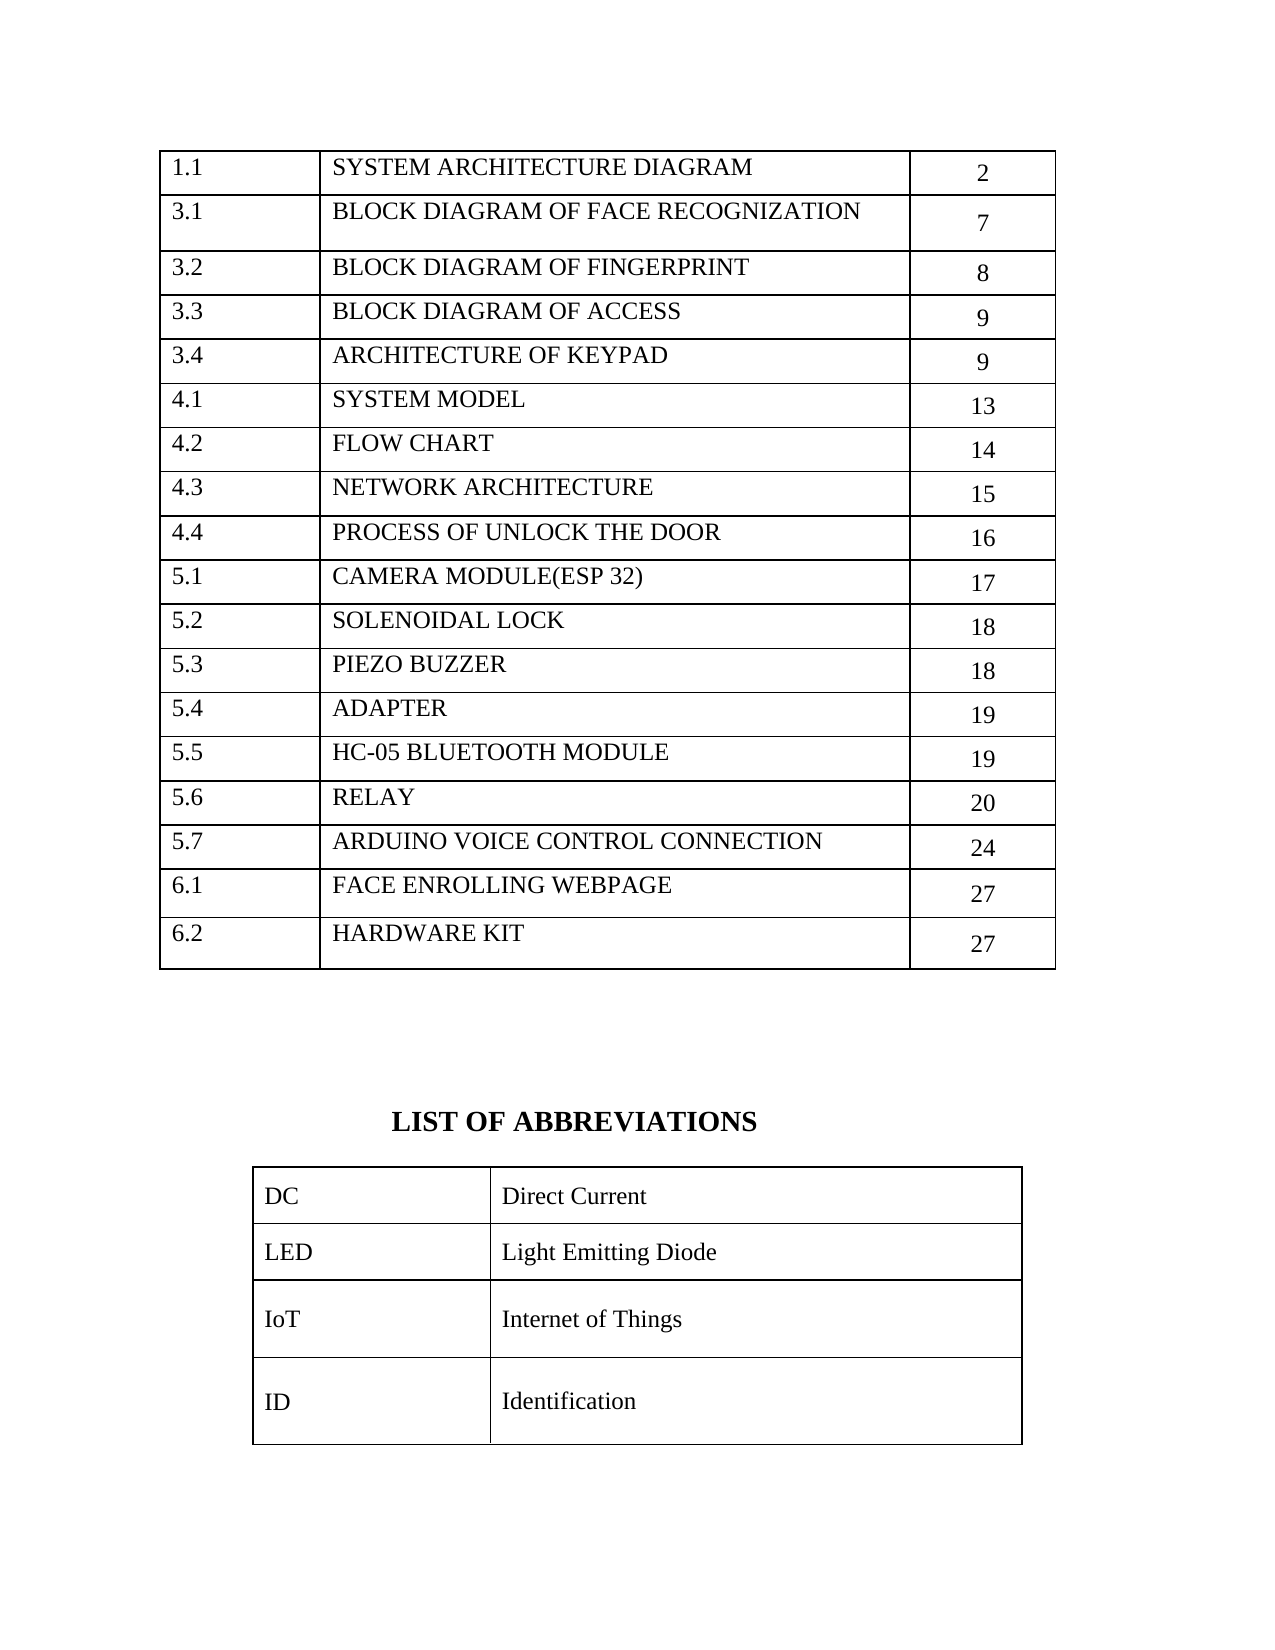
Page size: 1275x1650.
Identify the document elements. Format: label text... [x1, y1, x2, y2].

table_cell 27 [911, 918, 1055, 968]
table_cell 7 [911, 196, 1055, 250]
table_cell 20 [911, 782, 1055, 824]
text LIST OF ABBREVIATIONS [150, 1104, 1125, 1137]
table_cell 5.5 [161, 737, 319, 780]
table_cell 3.3 [161, 296, 319, 338]
table_cell HC-05 BLUETOOTH MODULE [321, 737, 909, 780]
table_cell 5.7 [161, 826, 319, 868]
table_cell BLOCK DIAGRAM OF FACE RECOGNIZATION [321, 196, 909, 250]
table_cell 18 [911, 649, 1055, 692]
table_cell 5.4 [161, 693, 319, 736]
table_cell HARDWARE KIT [321, 918, 909, 968]
table_cell 4.4 [161, 517, 319, 559]
table_cell 4.3 [161, 472, 319, 515]
table_cell Light Emitting Diode [491, 1224, 1021, 1279]
table_cell 6.2 [161, 918, 319, 968]
table_cell 9 [911, 296, 1055, 338]
table_header DC [254, 1168, 490, 1223]
table_cell 27 [911, 870, 1055, 917]
table_cell 24 [911, 826, 1055, 868]
table_cell SYSTEM MODEL [321, 384, 909, 427]
table_cell 3.1 [161, 196, 319, 250]
table_cell 3.2 [161, 252, 319, 294]
table_cell NETWORK ARCHITECTURE [321, 472, 909, 515]
table_cell 8 [911, 252, 1055, 294]
table_cell IoT [254, 1281, 490, 1356]
table_cell 9 [911, 340, 1055, 382]
table_cell 15 [911, 472, 1055, 515]
table_cell FLOW CHART [321, 428, 909, 471]
table_cell 13 [911, 384, 1055, 427]
table_cell 6.1 [161, 870, 319, 917]
table_cell RELAY [321, 782, 909, 824]
table_cell BLOCK DIAGRAM OF FINGERPRINT [321, 252, 909, 294]
table_cell BLOCK DIAGRAM OF ACCESS [321, 296, 909, 338]
table_cell 19 [911, 737, 1055, 780]
table_cell 17 [911, 561, 1055, 603]
table_cell 5.2 [161, 605, 319, 647]
table_cell SOLENOIDAL LOCK [321, 605, 909, 647]
table_cell 18 [911, 605, 1055, 647]
table_cell FACE ENROLLING WEBPAGE [321, 870, 909, 917]
table_cell ARDUINO VOICE CONTROL CONNECTION [321, 826, 909, 868]
table_cell 19 [911, 693, 1055, 736]
table_cell 5.3 [161, 649, 319, 692]
table_cell 16 [911, 517, 1055, 559]
table_cell 4.2 [161, 428, 319, 471]
table_cell 1.1 [161, 152, 319, 194]
table_cell 2 [911, 152, 1055, 194]
table_cell CAMERA MODULE(ESP 32) [321, 561, 909, 603]
table_header Direct Current [491, 1168, 1021, 1223]
table_cell PROCESS OF UNLOCK THE DOOR [321, 517, 909, 559]
table_cell Internet of Things [491, 1281, 1021, 1356]
table_cell LED [254, 1224, 490, 1279]
table_cell SYSTEM ARCHITECTURE DIAGRAM [321, 152, 909, 194]
table_cell 14 [911, 428, 1055, 471]
table_cell 5.6 [161, 782, 319, 824]
table_cell ARCHITECTURE OF KEYPAD [321, 340, 909, 382]
table_cell 4.1 [161, 384, 319, 427]
table_cell ID [254, 1358, 490, 1443]
table_cell Identification [491, 1358, 1021, 1443]
table_cell 5.1 [161, 561, 319, 603]
table_cell PIEZO BUZZER [321, 649, 909, 692]
table_cell 3.4 [161, 340, 319, 382]
table_cell ADAPTER [321, 693, 909, 736]
